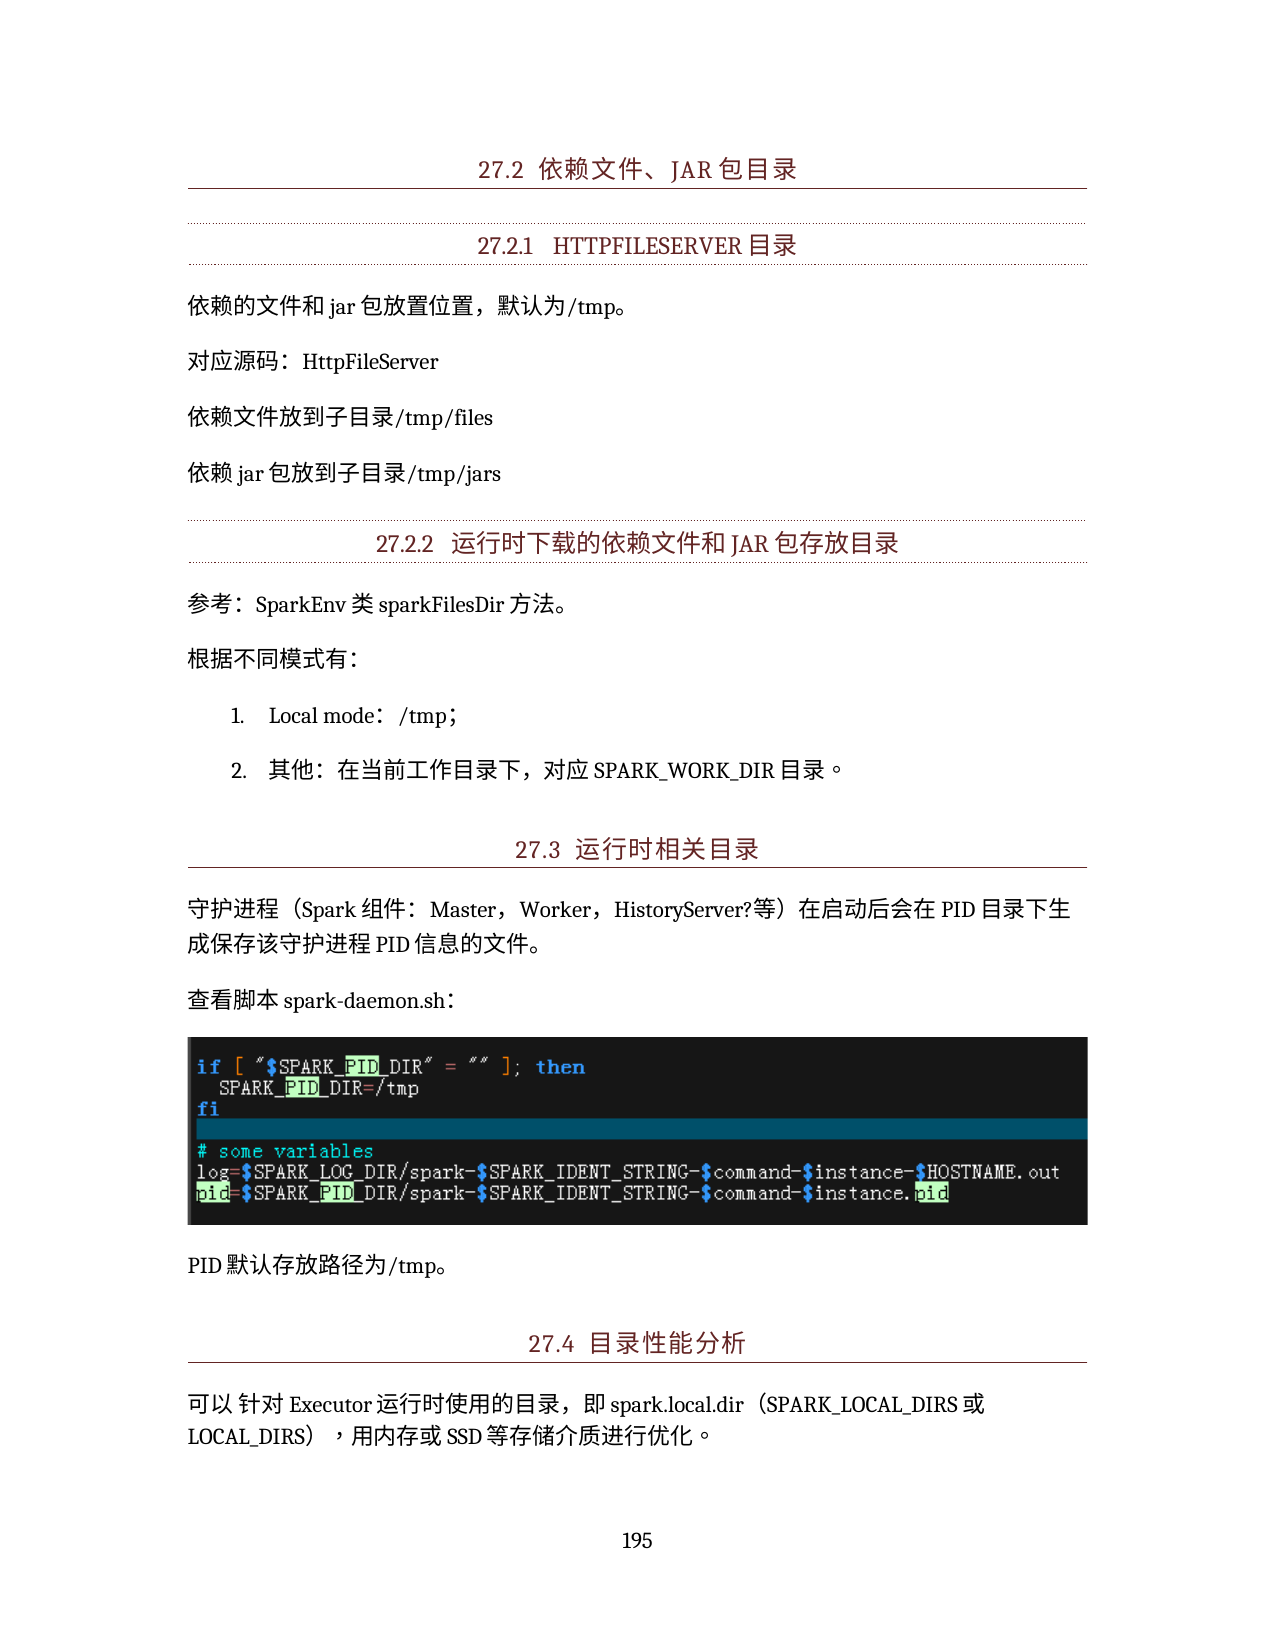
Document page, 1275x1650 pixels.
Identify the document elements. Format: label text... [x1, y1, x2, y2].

text 依赖文件放到子目录/tmp/files [187, 399, 1087, 432]
picture [187, 1037, 1088, 1225]
text 可以 针对Executor运行时使用的目录，即spark.local.dir（SPARK_LOCAL_DIRS或LOCAL_DIRS），用内存或SSD等存储介质进行优化。 [187, 1385, 1087, 1452]
subtitle HttpFileServer目录 [187, 222, 1087, 265]
subtitle 运行时下载的依赖文件和jar包存放目录 [187, 520, 1087, 563]
text 查看脚本spark-daemon.sh： [187, 981, 1087, 1015]
text 依赖jar包放到子目录/tmp/jars [187, 454, 1087, 488]
text 守护进程（Spark组件：Master，Worker，HistoryServer?等）在启动后会在PID目录下生成保存该守护进程PID信息的文件。 [187, 891, 1087, 959]
text 根据不同模式有： [187, 641, 1087, 674]
text 参考：SparkEnv类sparkFilesDir方法。 [187, 586, 1087, 619]
subtitle 目录性能分析 [187, 1323, 1087, 1363]
list Local mode：/tmp； [231, 697, 1087, 730]
text 对应源码：HttpFileServer [187, 343, 1087, 376]
subtitle 依赖文件、jar包目录 [187, 150, 1087, 189]
subtitle 运行时相关目录 [187, 829, 1087, 868]
text PID默认存放路径为/tmp。 [187, 1247, 1087, 1280]
list 其他：在当前工作目录下，对应SPARK_WORK_DIR目录。 [231, 752, 1087, 786]
text 依赖的文件和jar包放置位置，默认为/tmp。 [187, 287, 1087, 321]
